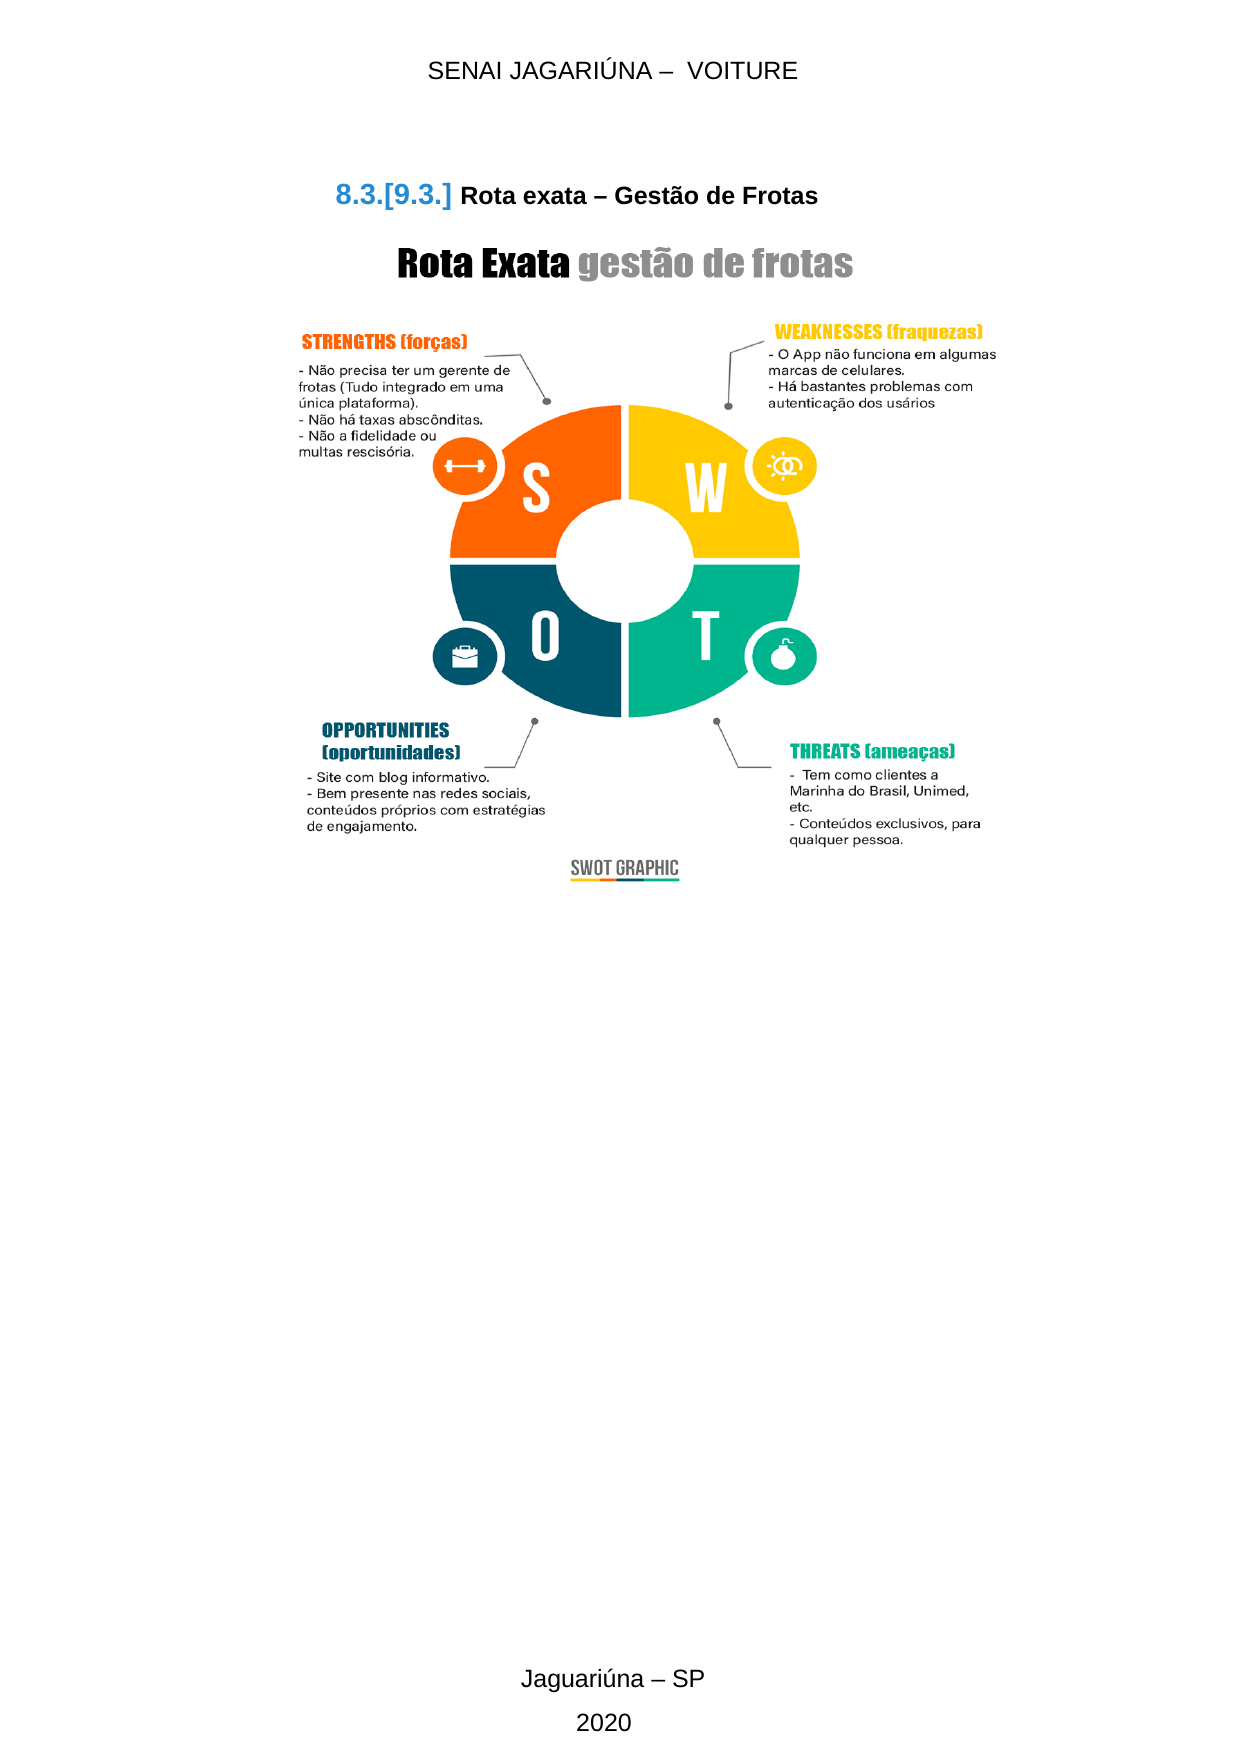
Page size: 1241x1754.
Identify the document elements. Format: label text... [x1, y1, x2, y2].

subtitle Rota exata – Gestão de Frotas [335, 177, 1122, 211]
picture [251, 227, 998, 894]
